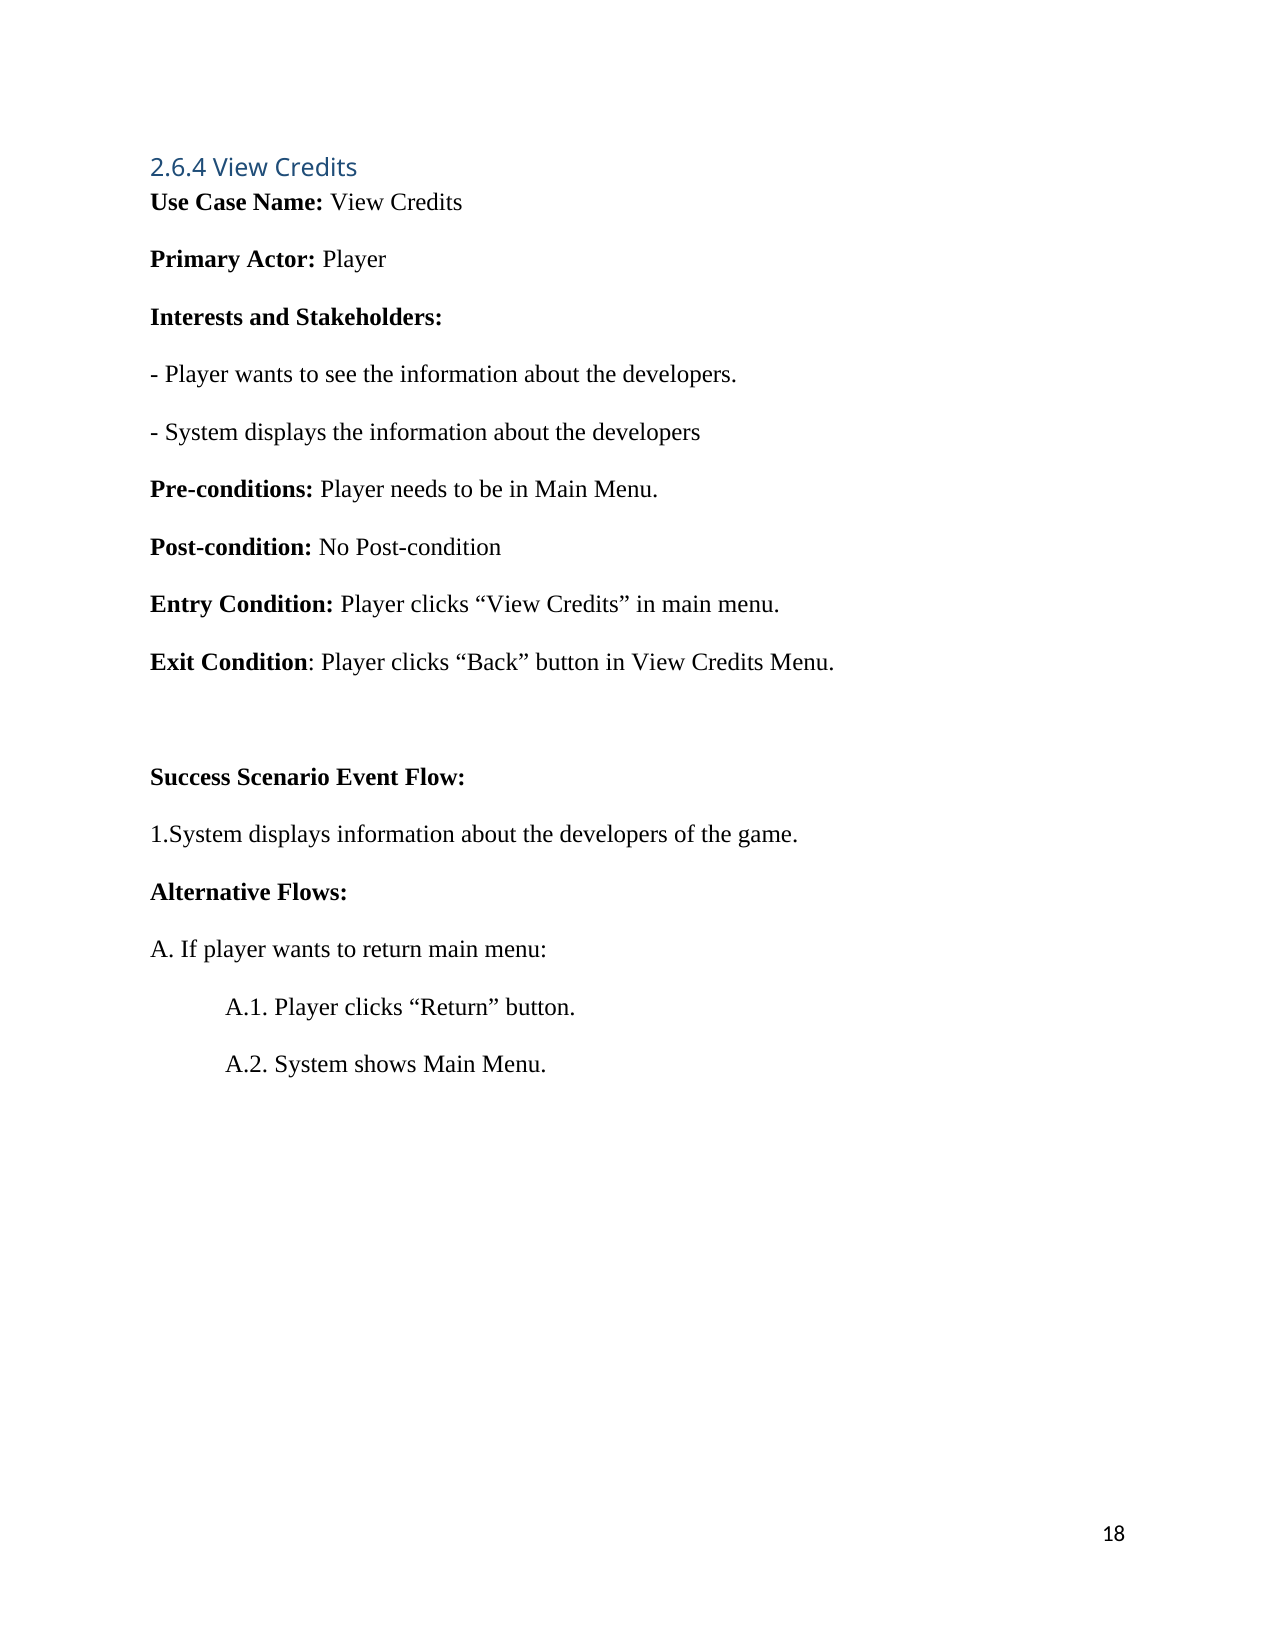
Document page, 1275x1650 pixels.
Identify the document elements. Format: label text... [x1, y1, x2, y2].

text Use Case Name: View Credits Primary Actor: Player Interests and Stakeholders: - Player wants to see the information about the developers. - System displays the information about the developers Pre-conditions: Player needs to be in Main Menu. Post-condition: No Post-condition Entry Condition: Player clicks “View Credits” in main menu. Exit Condition: Player clicks “Back” button in View Credits Menu. Success Scenario Event Flow: 1.System displays information about the developers of the game. Alternative Flows: A. If player wants to return main menu: A.1. Player clicks “Return” button. A.2. System shows Main Menu. [150, 187, 1125, 1134]
subtitle 2.6.4 View Credits [150, 150, 1125, 184]
